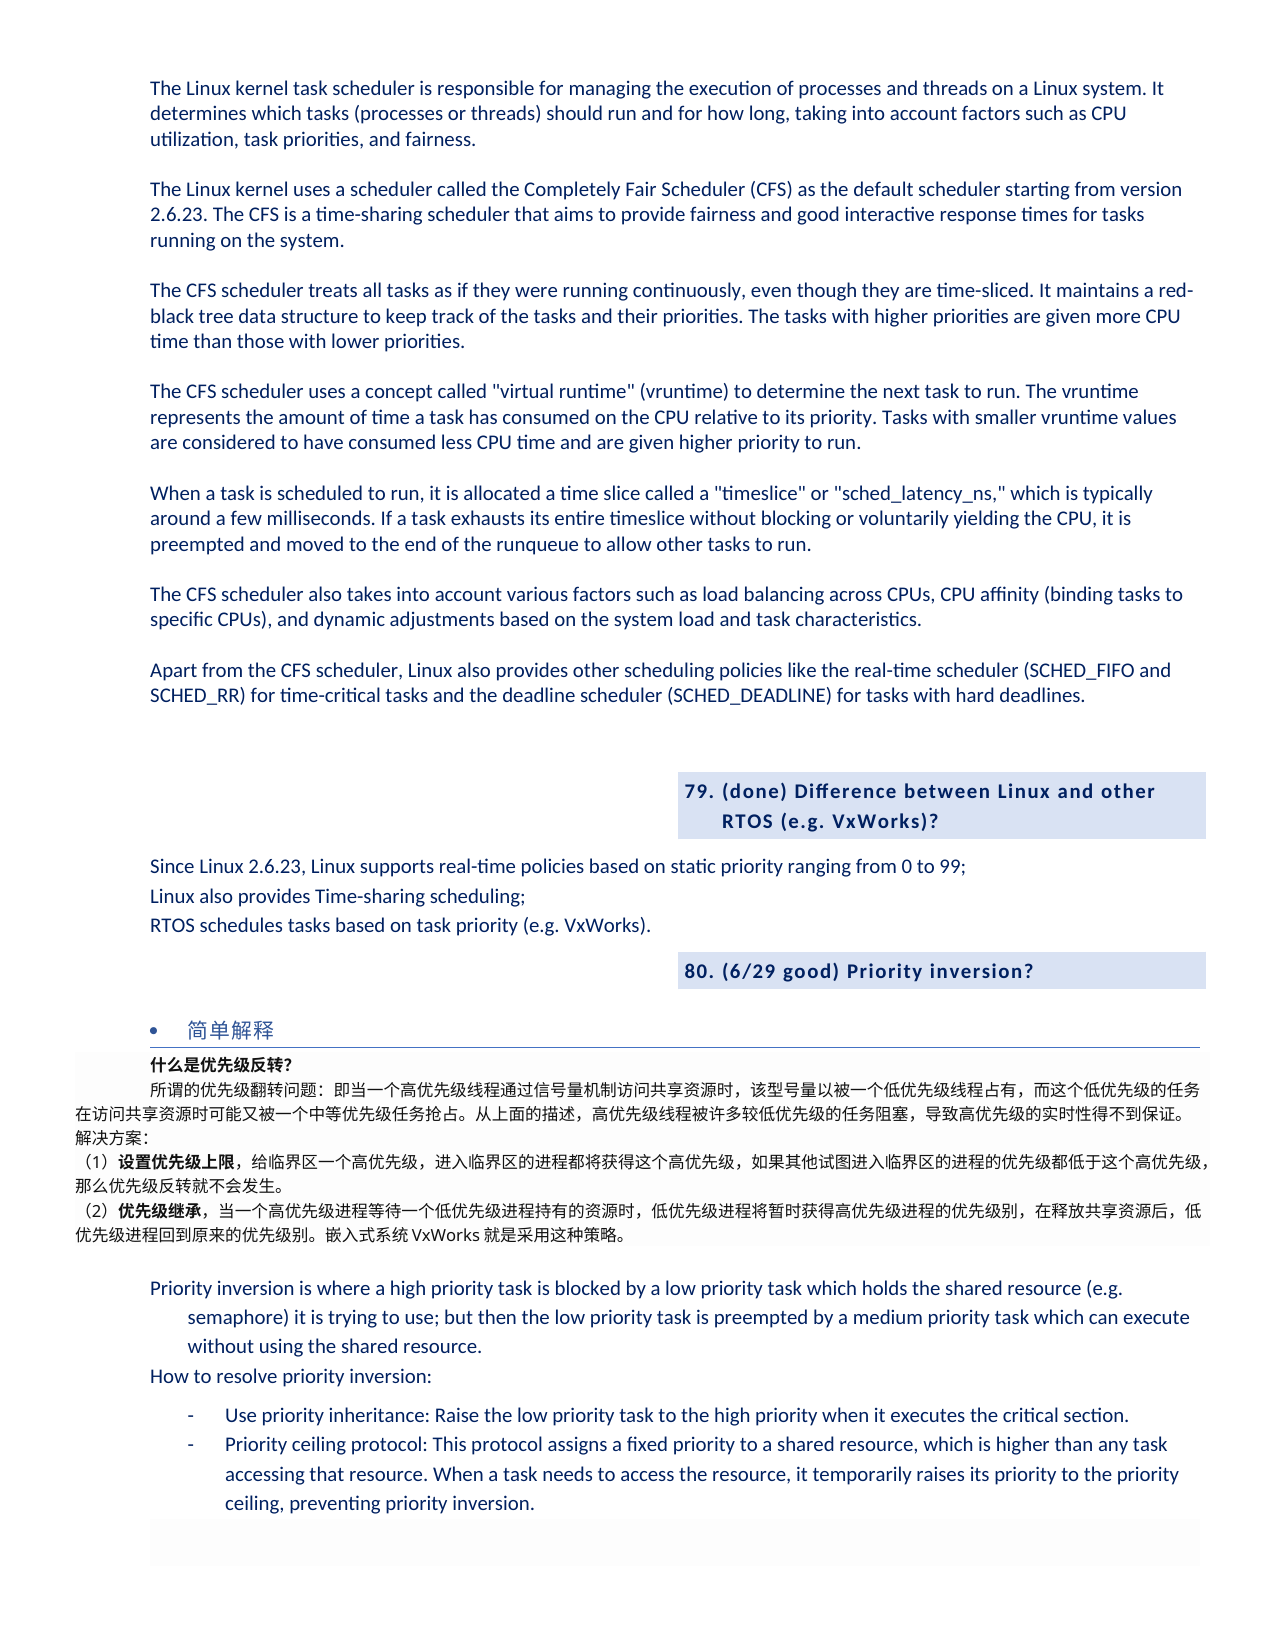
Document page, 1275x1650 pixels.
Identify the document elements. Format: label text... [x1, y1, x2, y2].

text The Linux kernel uses a scheduler called the Completely Fair Scheduler (CFS) as the default scheduler starting from version 2.6.23. The CFS is a time-sharing scheduler that aims to provide fairness and good interactive response times for tasks running on the system. [150, 176, 1200, 252]
text Since Linux 2.6.23, Linux supports real-time policies based on static priority ranging from 0 to 99; [150, 854, 1200, 879]
subtitle 简单解释 [150, 1014, 1200, 1047]
text Use priority inheritance: Raise the low priority task to the high priority when it executes the critical section. [187, 1402, 1200, 1428]
text 什么是优先级反转？ [75, 1052, 1210, 1077]
text （2）优先级继承，当一个高优先级进程等待一个低优先级进程持有的资源时，低优先级进程将暂时获得高优先级进程的优先级别，在释放共享资源后，低优先级进程回到原来的优先级别。嵌入式系统VxWorks就是采用这种策略。 [75, 1198, 1210, 1246]
text Linux also provides Time-sharing scheduling; [150, 883, 1200, 908]
text Priority inversion is where a high priority task is blocked by a low priority task which holds the shared resource (e.g. semaphore) it is trying to use; but then the low priority task is preempted by a medium priority task which can execute without using the shared resource. [150, 1275, 1200, 1359]
subtitle (6/29 good) Priority inversion? [684, 958, 1200, 983]
text How to resolve priority inversion: [150, 1363, 1200, 1388]
text RTOS schedules tasks based on task priority (e.g. VxWorks). [150, 912, 1200, 937]
text 解决方案： （1）设置优先级上限，给临界区一个高优先级，进入临界区的进程都将获得这个高优先级，如果其他试图进入临界区的进程的优先级都低于这个高优先级，那么优先级反转就不会发生。 [75, 1125, 1210, 1198]
text The CFS scheduler uses a concept called "virtual runtime" (vruntime) to determine the next task to run. The vruntime represents the amount of time a task has consumed on the CPU relative to its priority. Tasks with smaller vruntime values are considered to have consumed less CPU time and are given higher priority to run. [150, 379, 1200, 455]
text 所谓的优先级翻转问题：即当一个高优先级线程通过信号量机制访问共享资源时，该型号量以被一个低优先级线程占有，而这个低优先级的任务在访问共享资源时可能又被一个中等优先级任务抢占。从上面的描述，高优先级线程被许多较低优先级的任务阻塞，导致高优先级的实时性得不到保证。 [75, 1077, 1210, 1125]
text The CFS scheduler treats all tasks as if they were running continuously, even though they are time-sliced. It maintains a red-black tree data structure to keep track of the tasks and their priorities. The tasks with higher priorities are given more CPU time than those with lower priorities. [150, 277, 1200, 354]
text The Linux kernel task scheduler is responsible for managing the execution of processes and threads on a Linux system. It determines which tasks (processes or threads) should run and for how long, taking into account factors such as CPU utilization, task priorities, and fairness. [150, 75, 1200, 151]
text When a task is scheduled to run, it is allocated a time slice called a "timeslice" or "sched_latency_ns," which is typically around a few milliseconds. If a task exhausts its entire timeslice without blocking or voluntarily yielding the CPU, it is preempted and moved to the end of the runqueue to allow other tasks to run. [150, 480, 1200, 556]
text The CFS scheduler also takes into account various factors such as load balancing across CPUs, CPU affinity (binding tasks to specific CPUs), and dynamic adjustments based on the system load and task characteristics. [150, 581, 1200, 632]
subtitle (done) Difference between Linux and other RTOS (e.g. VxWorks)? [684, 779, 1200, 833]
text Apart from the CFS scheduler, Linux also provides other scheduling policies like the real-time scheduler (SCHED_FIFO and SCHED_RR) for time-critical tasks and the deadline scheduler (SCHED_DEADLINE) for tasks with hard deadlines. [150, 657, 1200, 708]
text Priority ceiling protocol: This protocol assigns a fixed priority to a shared resource, which is higher than any task accessing that resource. When a task needs to access the resource, it temporarily raises its priority to the priority ceiling, preventing priority inversion. [187, 1432, 1200, 1515]
